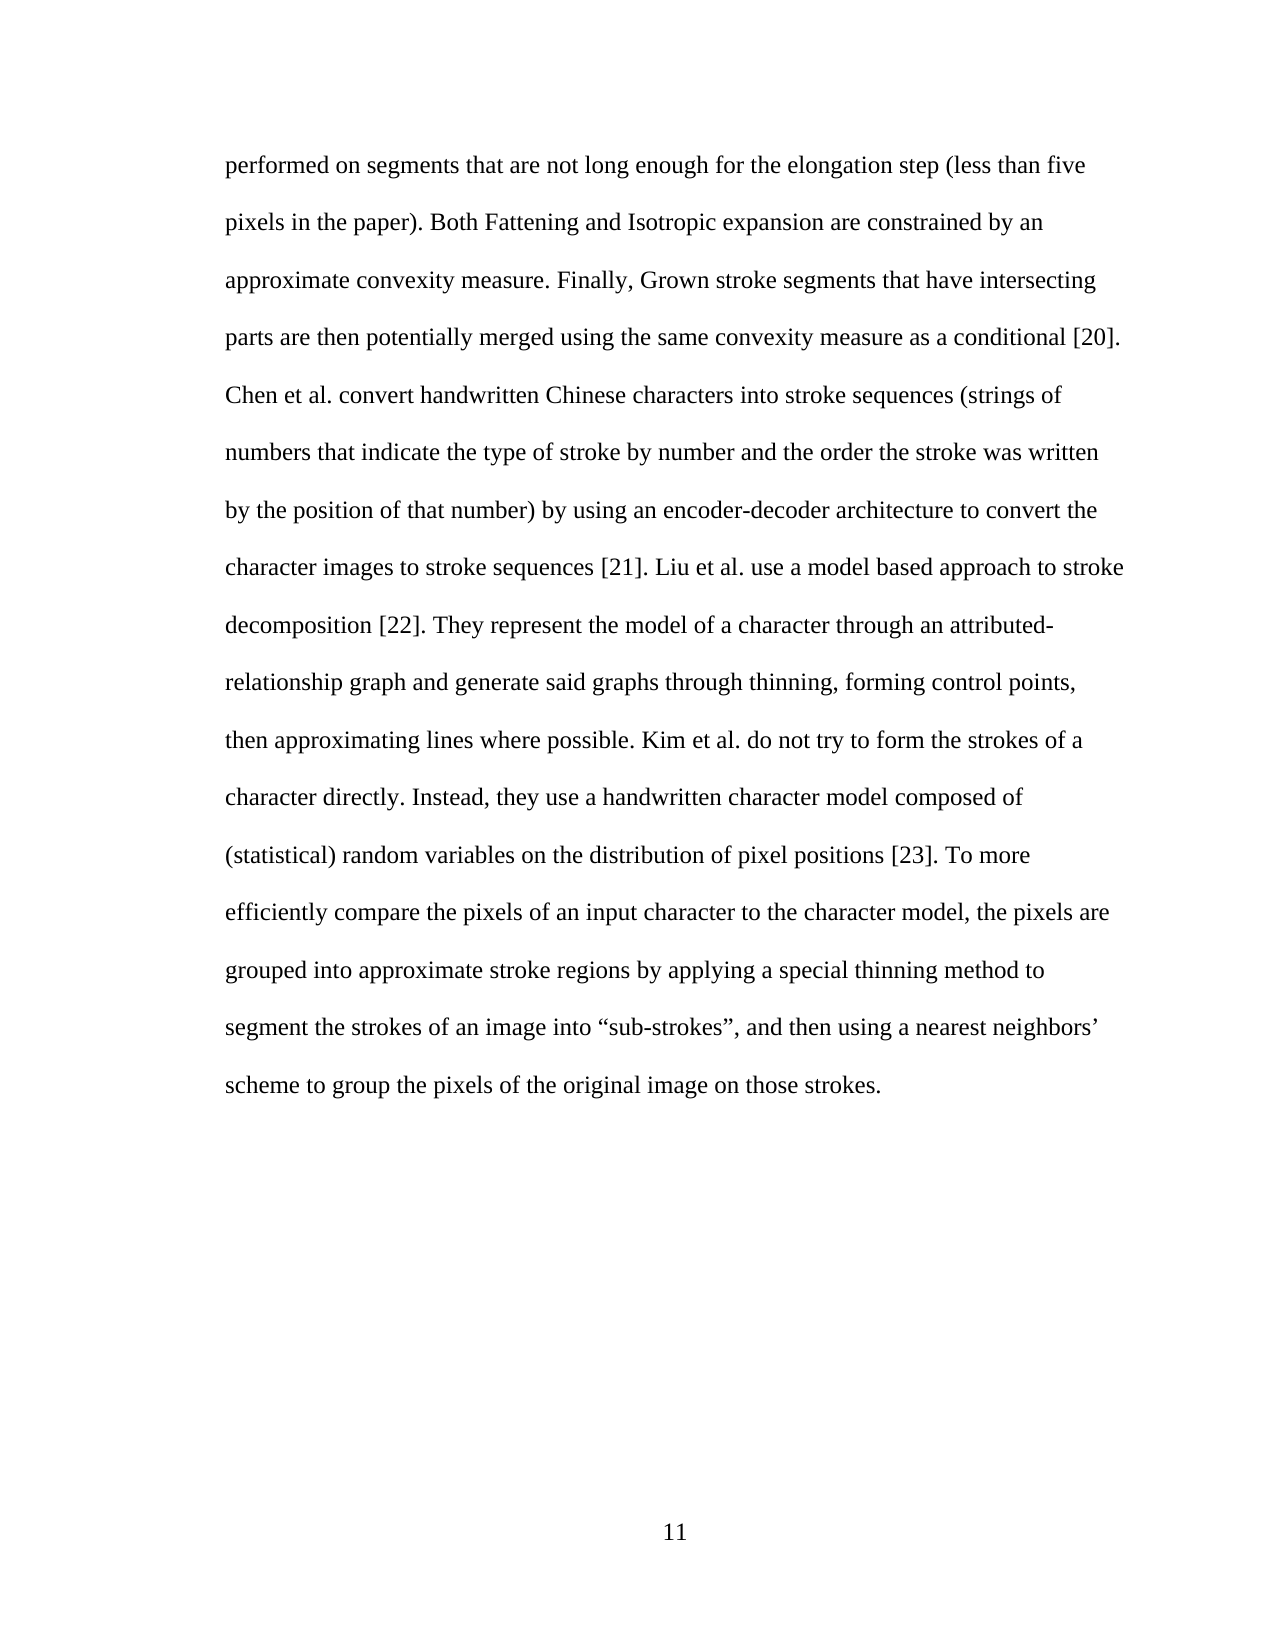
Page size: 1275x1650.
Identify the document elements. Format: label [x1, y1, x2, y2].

text [225, 150, 1125, 1099]
